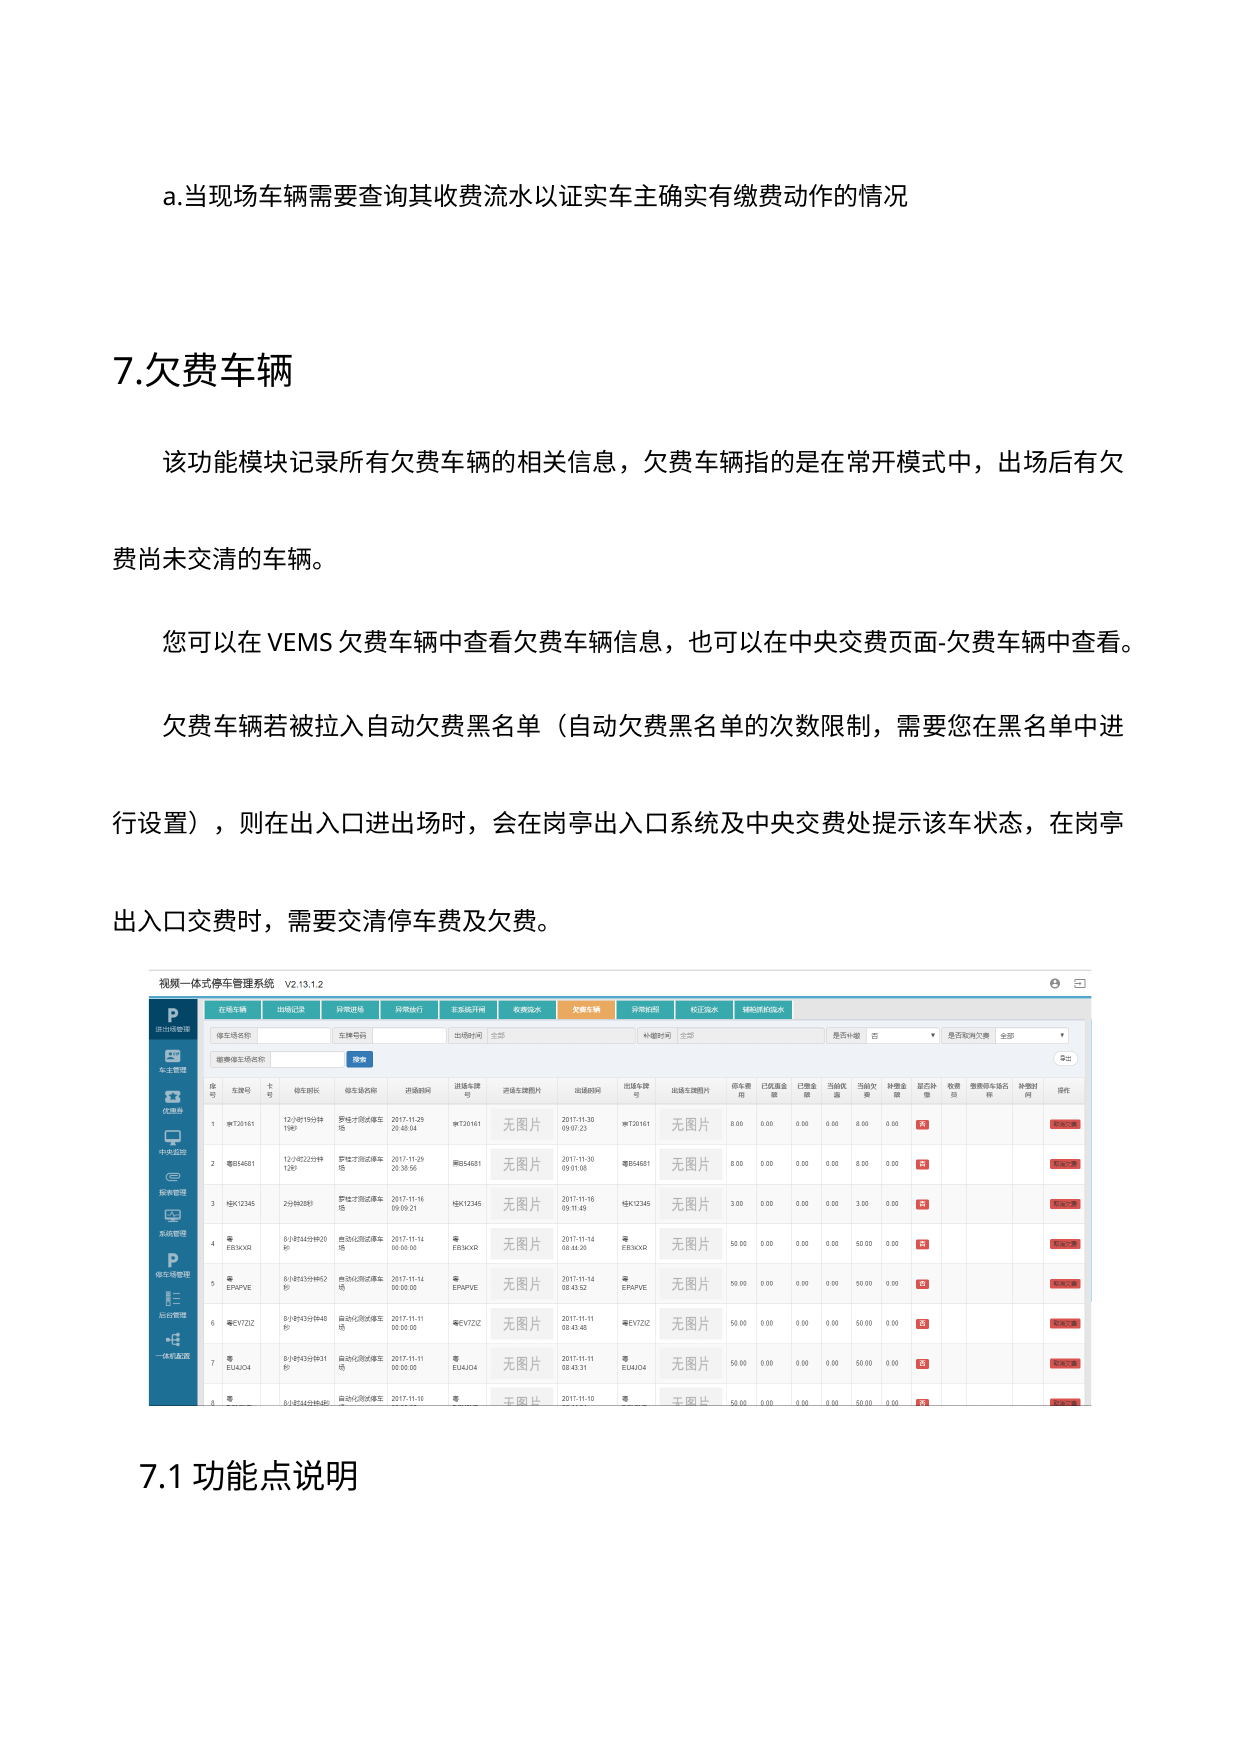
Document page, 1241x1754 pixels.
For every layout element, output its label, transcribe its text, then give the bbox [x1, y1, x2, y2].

list 该功能模块记录所有欠费车辆的相关信息，欠费车辆指的是在常开模式中，出场后有欠费尚未交清的车辆。 [112, 428, 1128, 590]
list 您可以在VEMS欠费车辆中查看欠费车辆信息，也可以在中央交费页面-欠费车辆中查看。 [112, 608, 1128, 673]
list 欠费车辆 [112, 336, 1128, 401]
list 当现场车辆需要查询其收费流水以证实车主确实有缴费动作的情况 [112, 162, 1128, 227]
list 7.1功能点说明 [112, 1442, 1128, 1507]
picture [169, 1009, 178, 1022]
list 欠费车辆若被拉入自动欠费黑名单（自动欠费黑名单的次数限制，需要您在黑名单中进行设置），则在出入口进出场时，会在岗亭出入口系统及中央交费处提示该车状态，在岗亭出入口交费时，需要交清停车费及欠费。 [112, 692, 1128, 952]
picture [171, 1027, 189, 1031]
picture [148, 969, 1092, 1406]
